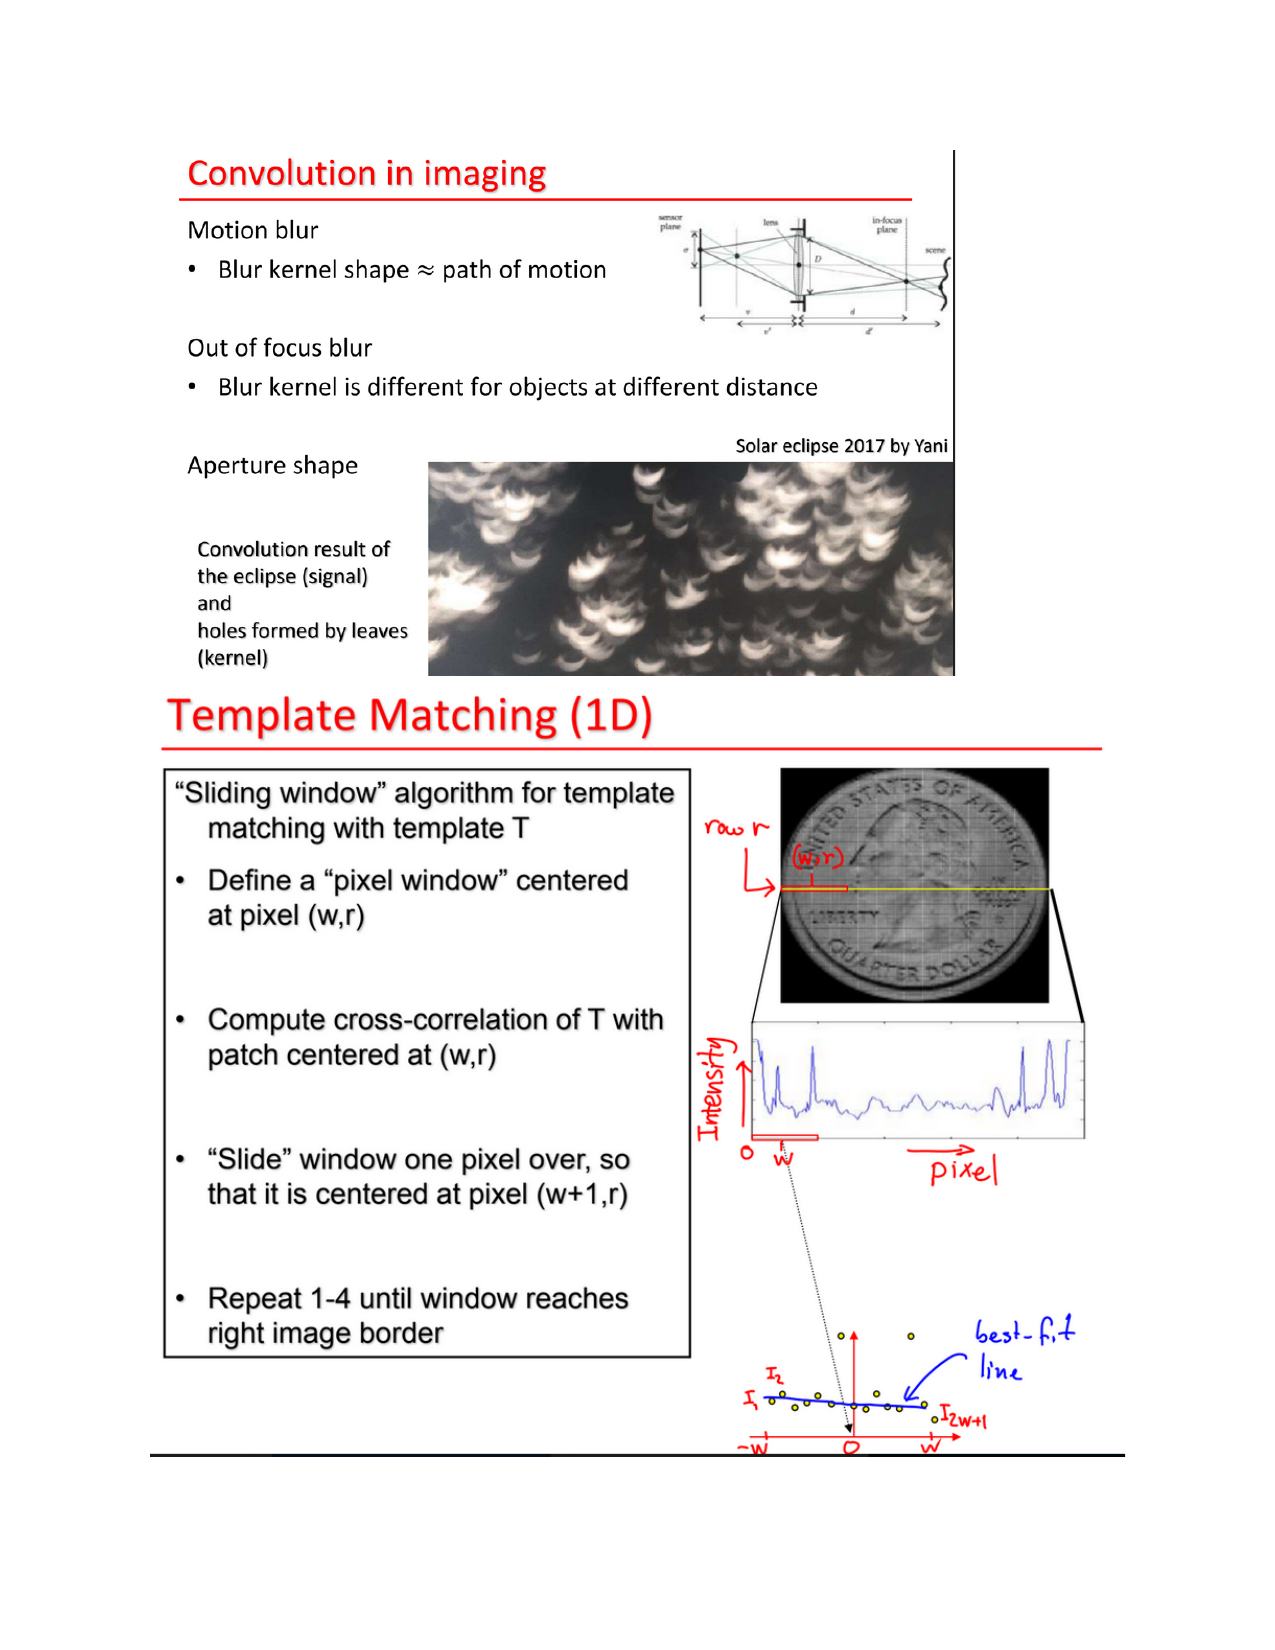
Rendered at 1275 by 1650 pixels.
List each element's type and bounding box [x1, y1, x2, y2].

picture [150, 150, 955, 676]
picture [150, 694, 1125, 1457]
